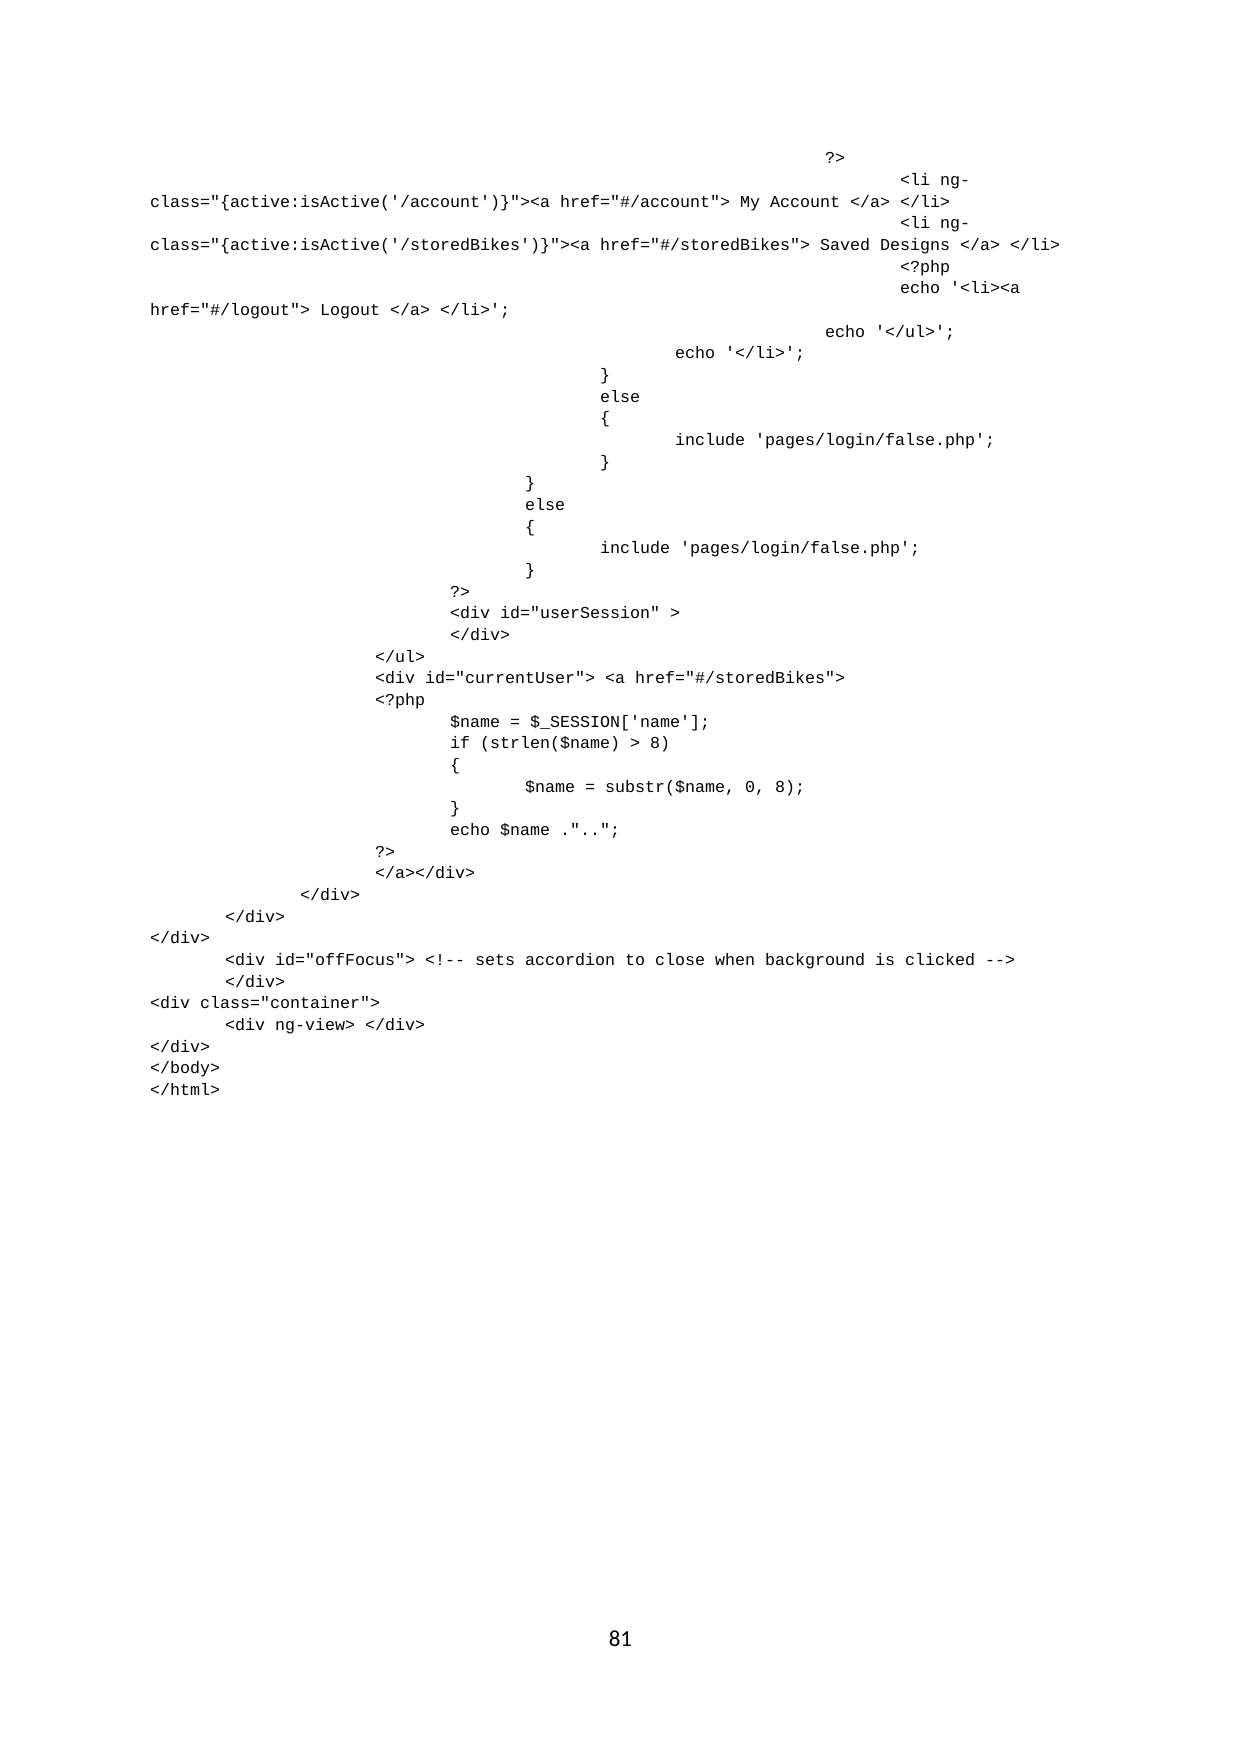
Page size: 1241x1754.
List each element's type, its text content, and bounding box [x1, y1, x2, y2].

text </body> [150, 1060, 1090, 1079]
text ?> [150, 150, 1090, 169]
text <div id="userSession" > [150, 605, 1090, 624]
text else [150, 388, 1090, 407]
text </ul> [150, 648, 1090, 667]
text </div> [150, 887, 1090, 906]
text $name = $_SESSION['name']; [150, 713, 1090, 732]
text </html> [150, 1082, 1090, 1101]
text </div> [150, 908, 1090, 927]
text ?> [150, 583, 1090, 602]
text </div> [150, 930, 1090, 949]
text <?php [150, 692, 1090, 711]
text } [150, 475, 1090, 494]
text <div class="container"> [150, 995, 1090, 1014]
text <?php [150, 258, 1090, 277]
text } [150, 800, 1090, 819]
text { [150, 410, 1090, 429]
text echo '</ul>'; [150, 323, 1090, 342]
text { [150, 757, 1090, 776]
text if (strlen($name) > 8) [150, 735, 1090, 754]
text <div id="currentUser"> <a href="#/storedBikes"> [150, 670, 1090, 689]
text ?> [150, 843, 1090, 862]
text $name = substr($name, 0, 8); [150, 778, 1090, 797]
text </div> [150, 627, 1090, 646]
text echo '</li>'; [150, 345, 1090, 364]
text include 'pages/login/false.php'; [150, 432, 1090, 451]
text } [150, 367, 1090, 386]
text else [150, 497, 1090, 516]
text </div> [150, 973, 1090, 992]
text include 'pages/login/false.php'; [150, 540, 1090, 559]
text } [150, 453, 1090, 472]
text echo '<li><a href="#/logout"> Logout </a> </li>'; [150, 280, 1090, 321]
text } [150, 562, 1090, 581]
text { [150, 518, 1090, 537]
text echo $name .".."; [150, 822, 1090, 841]
text <li ng-class="{active:isActive('/account')}"><a href="#/account"> My Account </a> </li> [150, 172, 1090, 212]
text </div> [150, 1038, 1090, 1057]
text </a></div> [150, 865, 1090, 884]
text <div id="offFocus"> <!-- sets accordion to close when background is clicked --> [150, 952, 1090, 971]
text <div ng-view> </div> [150, 1017, 1090, 1036]
text <li ng-class="{active:isActive('/storedBikes')}"><a href="#/storedBikes"> Saved Designs </a> </li> [150, 215, 1090, 256]
